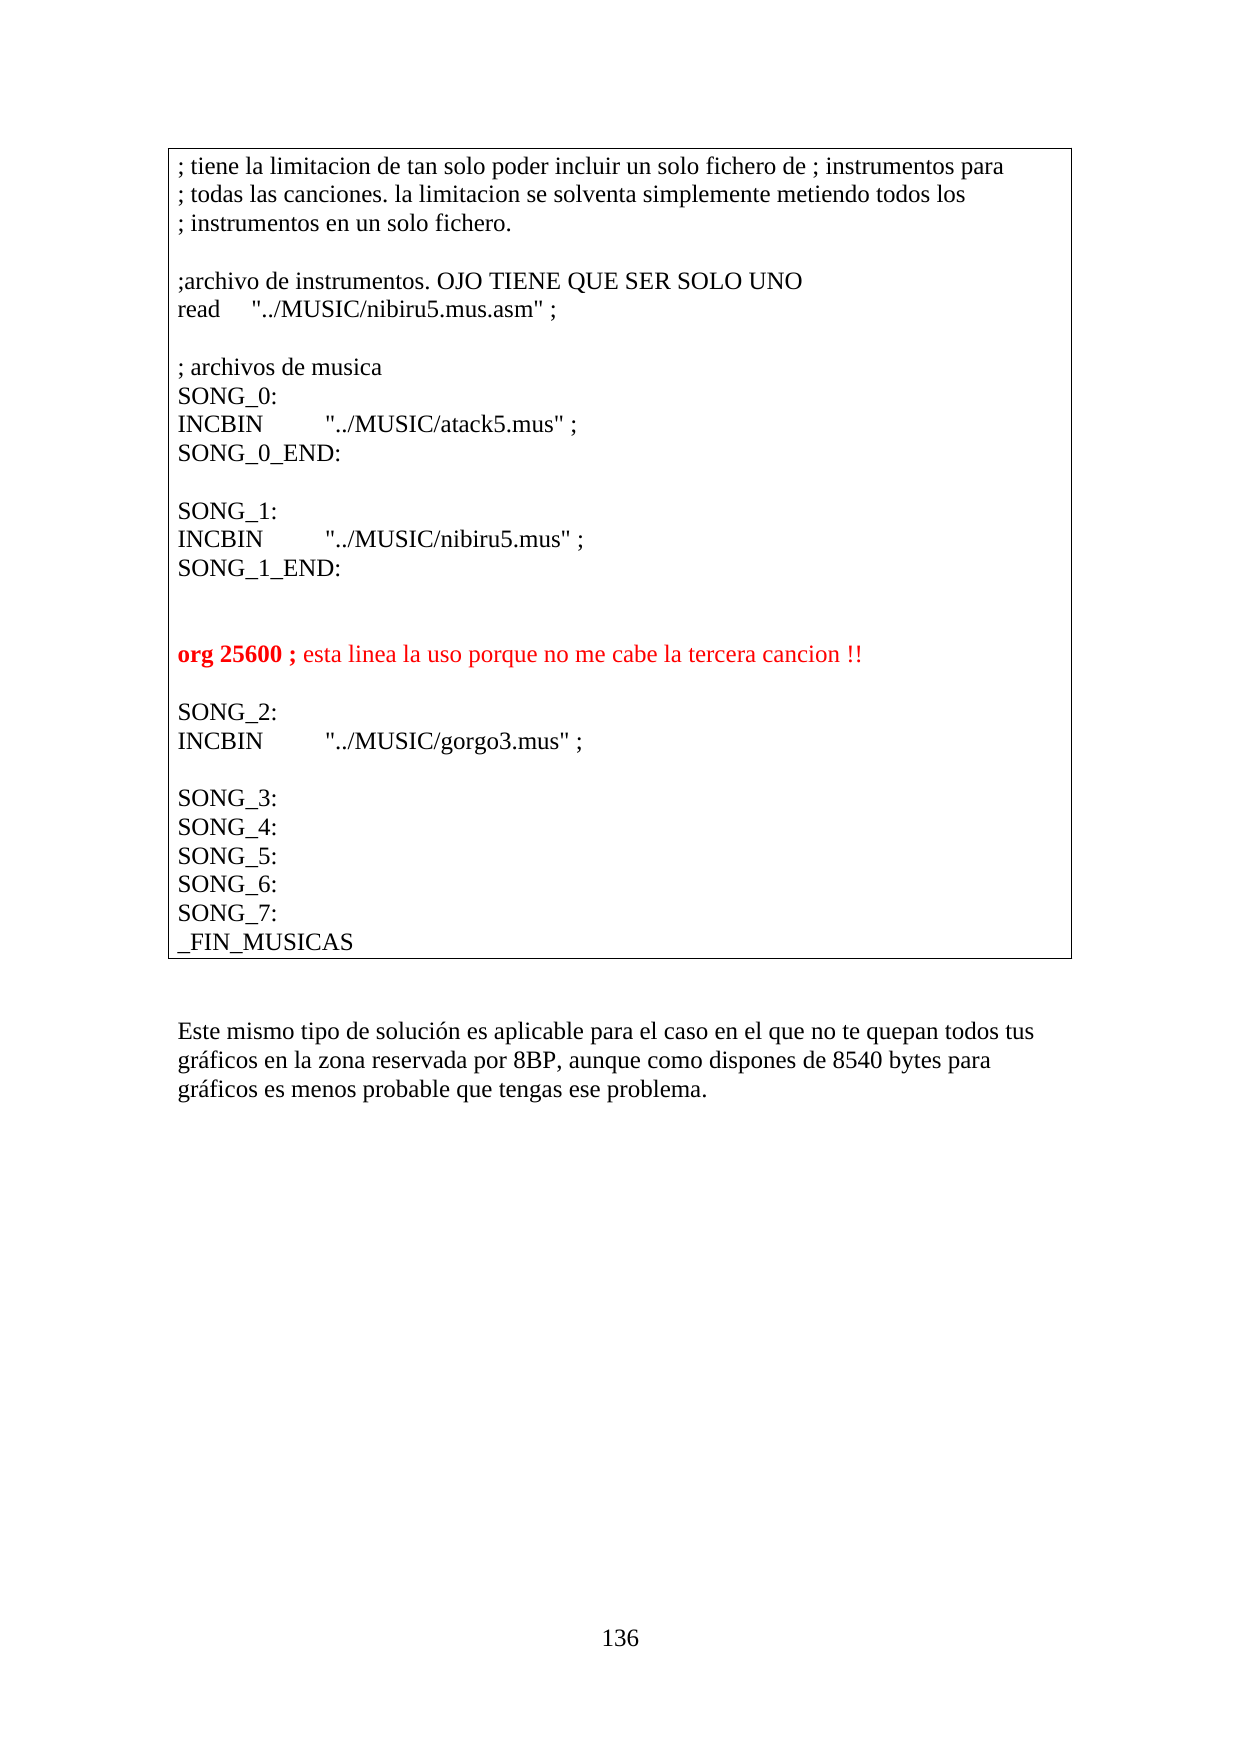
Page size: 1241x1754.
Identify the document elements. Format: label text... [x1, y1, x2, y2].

text Este mismo tipo de solución es aplicable para el caso en el que no te quepan todos tus gráficos en la zona reservada por 8BP, aunque como dispones de 8540 bytes para gráficos es menos probable que tengas ese problema. [177, 1016, 1063, 1103]
text INCBIN "../MUSIC/atack5.mus" ; [177, 409, 1063, 438]
text SONG_1_END: [177, 553, 1063, 582]
text SONG_4: [177, 812, 1063, 841]
text SONG_1: [177, 496, 1063, 524]
text INCBIN "../MUSIC/nibiru5.mus" ; [177, 524, 1063, 553]
text SONG_6: [177, 869, 1063, 898]
text INCBIN "../MUSIC/gorgo3.mus" ; [177, 726, 1063, 754]
text ; instrumentos en un solo fichero. [177, 208, 1063, 237]
text ; archivos de musica [177, 352, 1063, 381]
text SONG_3: [177, 783, 1063, 812]
text ;archivo de instrumentos. OJO TIENE QUE SER SOLO UNO [177, 266, 1063, 294]
text _FIN_MUSICAS [169, 924, 1071, 958]
text org 25600 ; esta linea la uso porque no me cabe la tercera cancion !! [177, 639, 1063, 668]
text read "../MUSIC/nibiru5.mus.asm" ; [177, 294, 1063, 323]
text SONG_0_END: [177, 438, 1063, 467]
text ; todas las canciones. la limitacion se solventa simplemente metiendo todos los [177, 179, 1063, 208]
text SONG_5: [177, 841, 1063, 869]
text ; tiene la limitacion de tan solo poder incluir un solo fichero de ; instrumentos para [169, 149, 1071, 179]
text SONG_2: [177, 697, 1063, 726]
text SONG_0: [177, 381, 1063, 409]
text SONG_7: [177, 898, 1063, 924]
